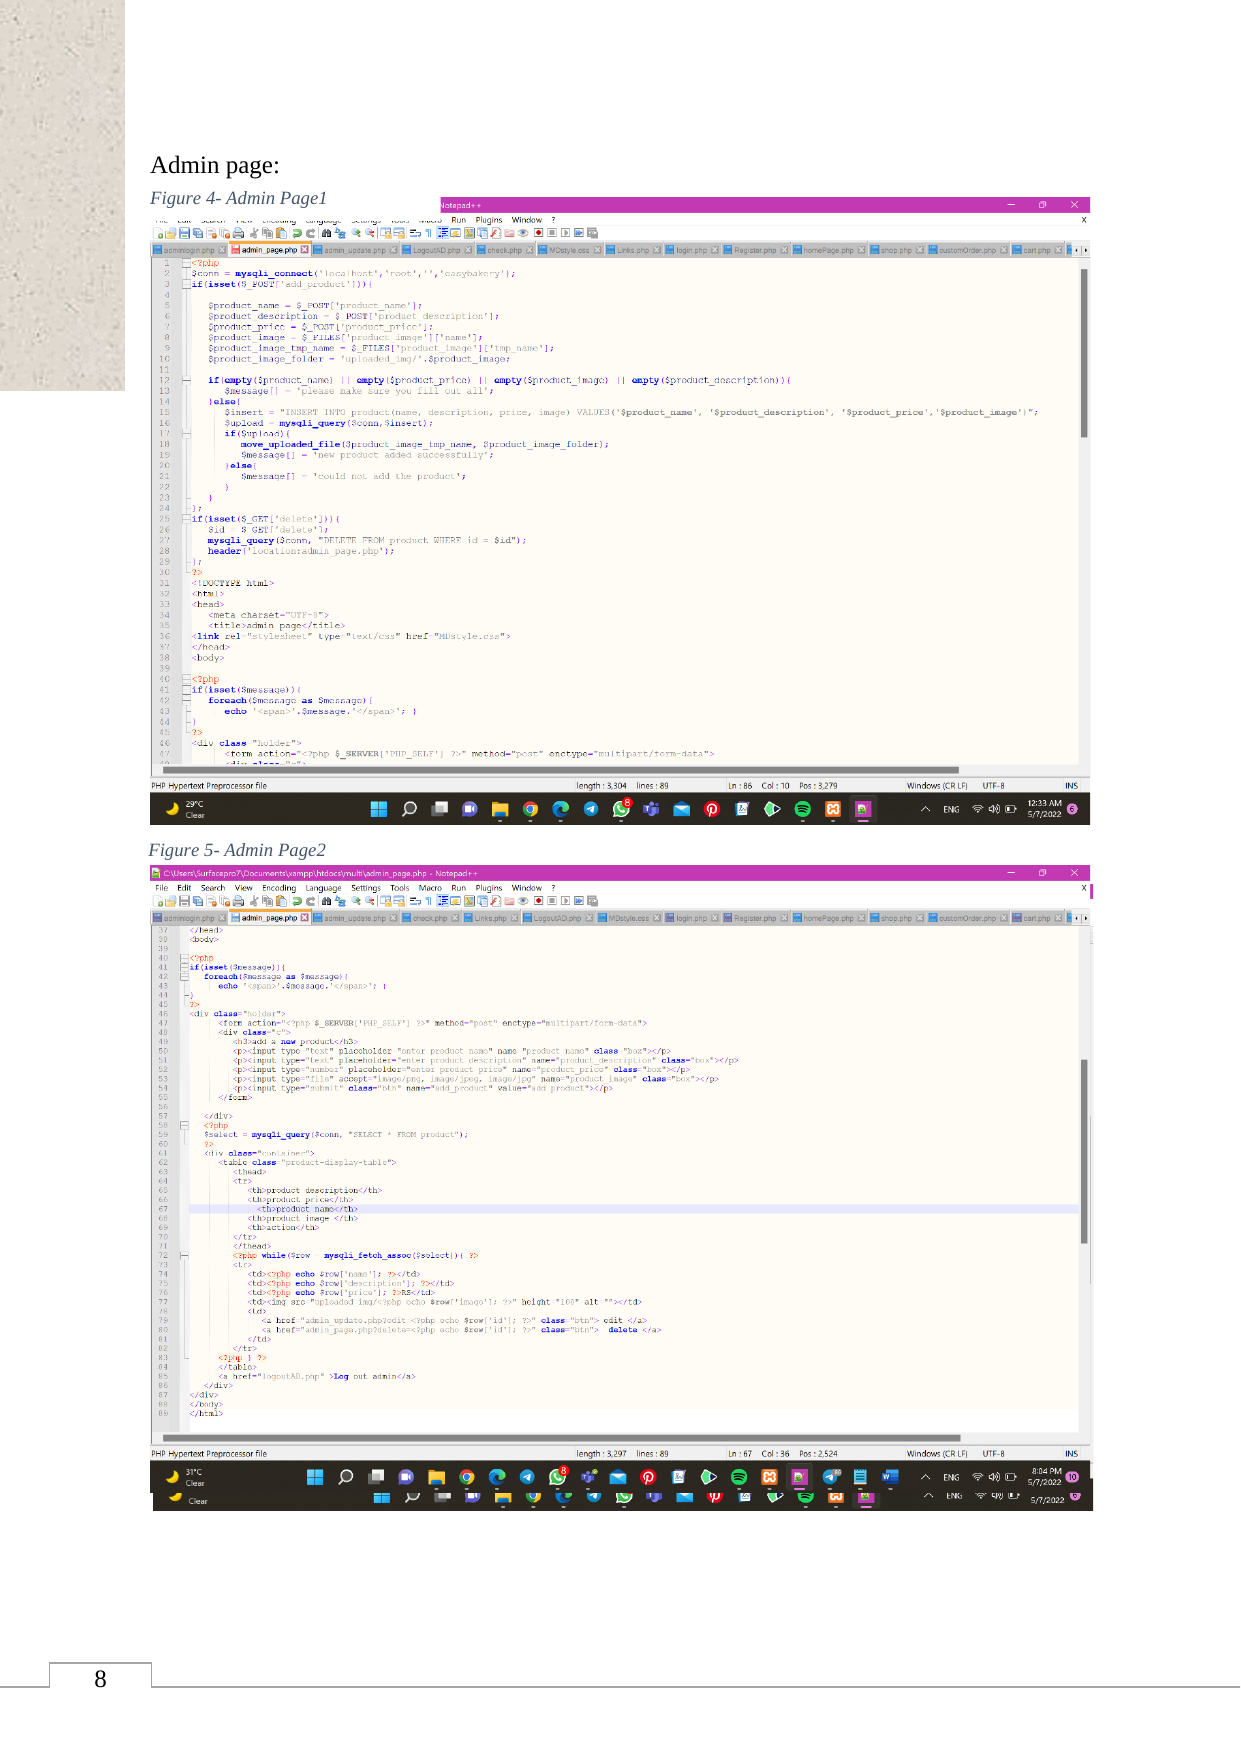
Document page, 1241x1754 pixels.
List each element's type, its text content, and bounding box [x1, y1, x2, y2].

picture [150, 197, 1091, 825]
text Admin page: [150, 150, 1090, 179]
picture [0, 0, 125, 391]
picture [150, 865, 1094, 1511]
